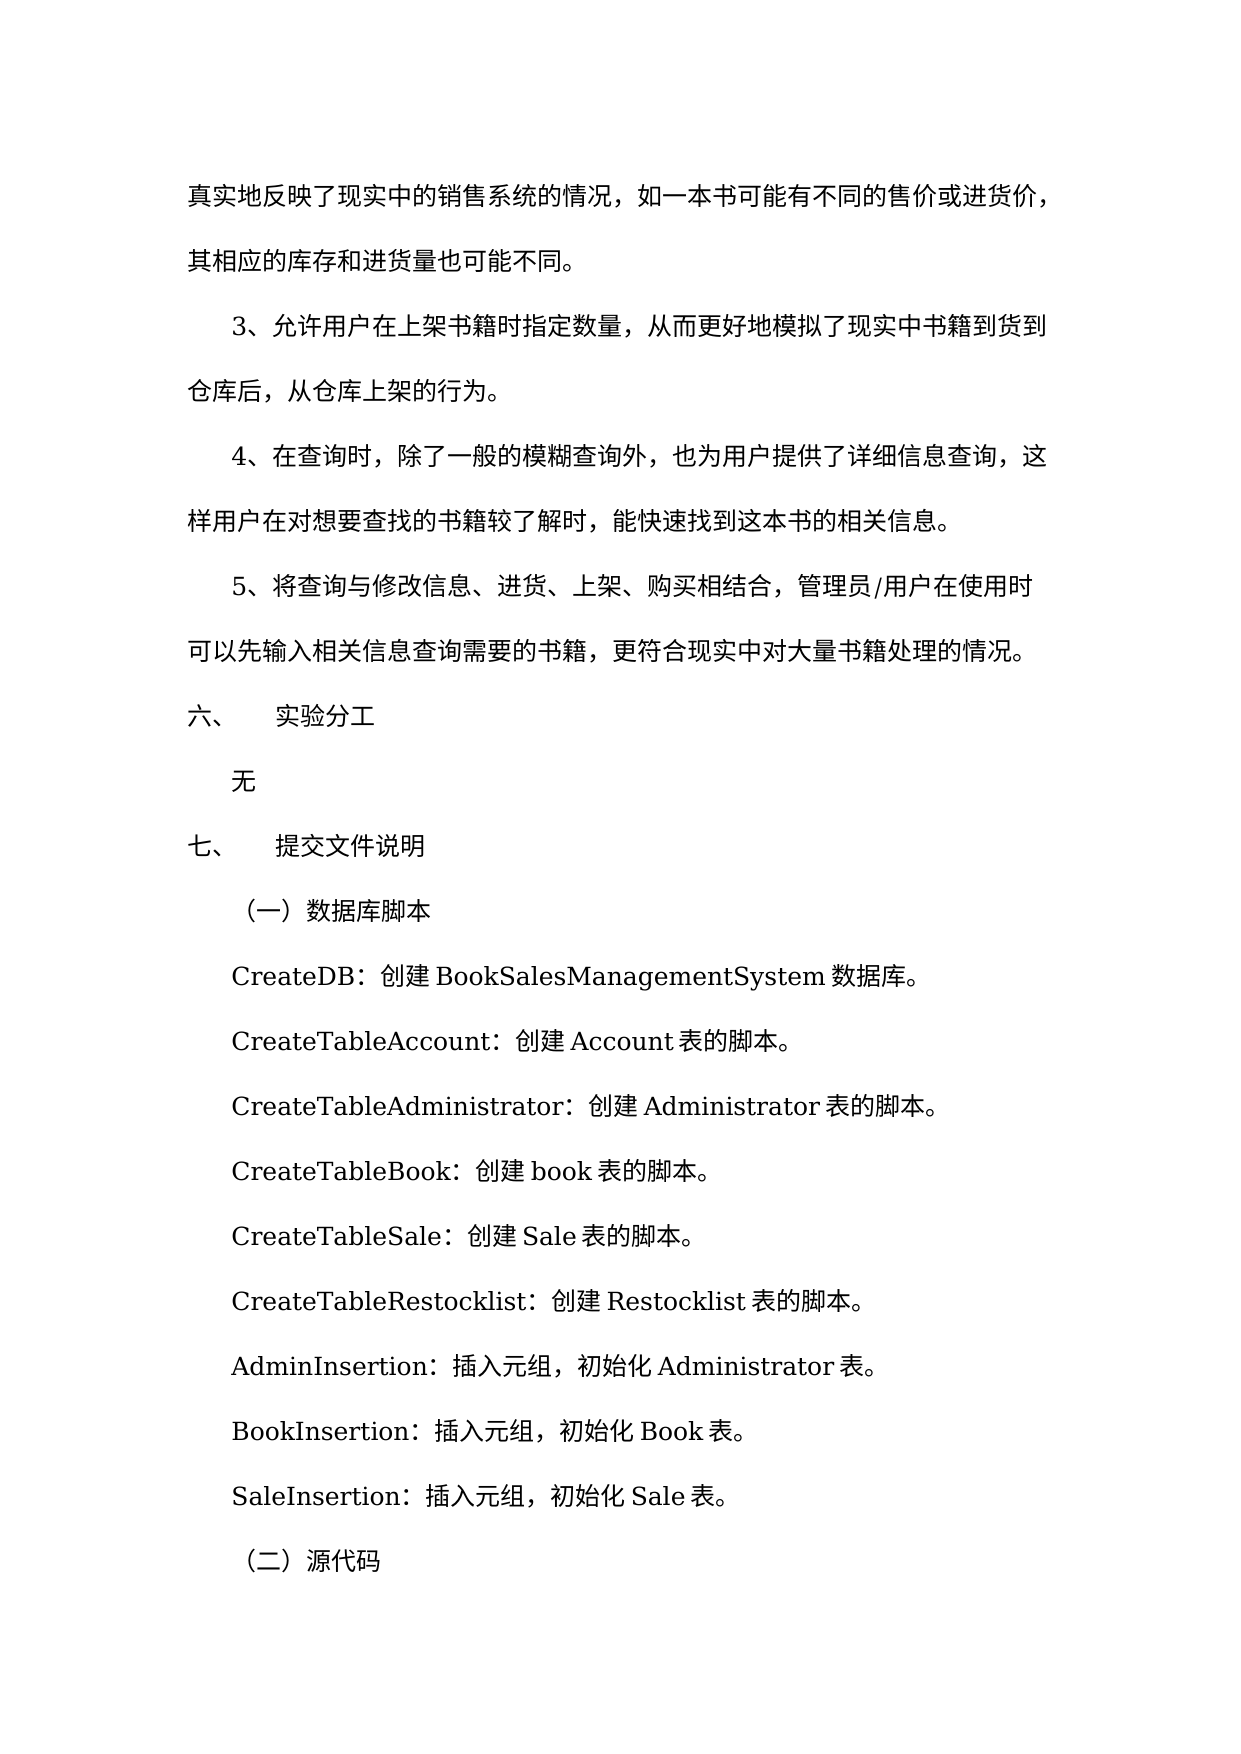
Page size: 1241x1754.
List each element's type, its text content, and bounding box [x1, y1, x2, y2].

text CreateTableAdministrator：创建Administrator表的脚本。 [231, 1072, 1053, 1137]
text CreateTableAccount：创建Account表的脚本。 [231, 1007, 1053, 1072]
text 5、将查询与修改信息、进货、上架、购买相结合，管理员/用户在使用时可以先输入相关信息查询需要的书籍，更符合现实中对大量书籍处理的情况。 [187, 552, 1053, 682]
text CreateTableSale：创建Sale表的脚本。 [231, 1202, 1053, 1267]
text 无 [231, 747, 1053, 812]
text （二）源代码 [231, 1527, 1053, 1592]
list 提交文件说明 [187, 812, 1053, 877]
text （一）数据库脚本 [231, 877, 1053, 942]
text CreateTableRestocklist：创建Restocklist表的脚本。 [231, 1267, 1053, 1332]
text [187, 162, 1053, 292]
list 实验分工 [187, 682, 1053, 747]
text CreateDB：创建BookSalesManagementSystem数据库。 [231, 942, 1053, 1007]
text 4、在查询时，除了一般的模糊查询外，也为用户提供了详细信息查询，这样用户在对想要查找的书籍较了解时，能快速找到这本书的相关信息。 [187, 422, 1053, 552]
text SaleInsertion：插入元组，初始化Sale表。 [231, 1462, 1053, 1527]
text AdminInsertion：插入元组，初始化Administrator表。 [231, 1332, 1053, 1397]
text CreateTableBook：创建book表的脚本。 [231, 1137, 1053, 1202]
text 3、允许用户在上架书籍时指定数量，从而更好地模拟了现实中书籍到货到仓库后，从仓库上架的行为。 [187, 292, 1053, 422]
text BookInsertion：插入元组，初始化Book表。 [231, 1397, 1053, 1462]
